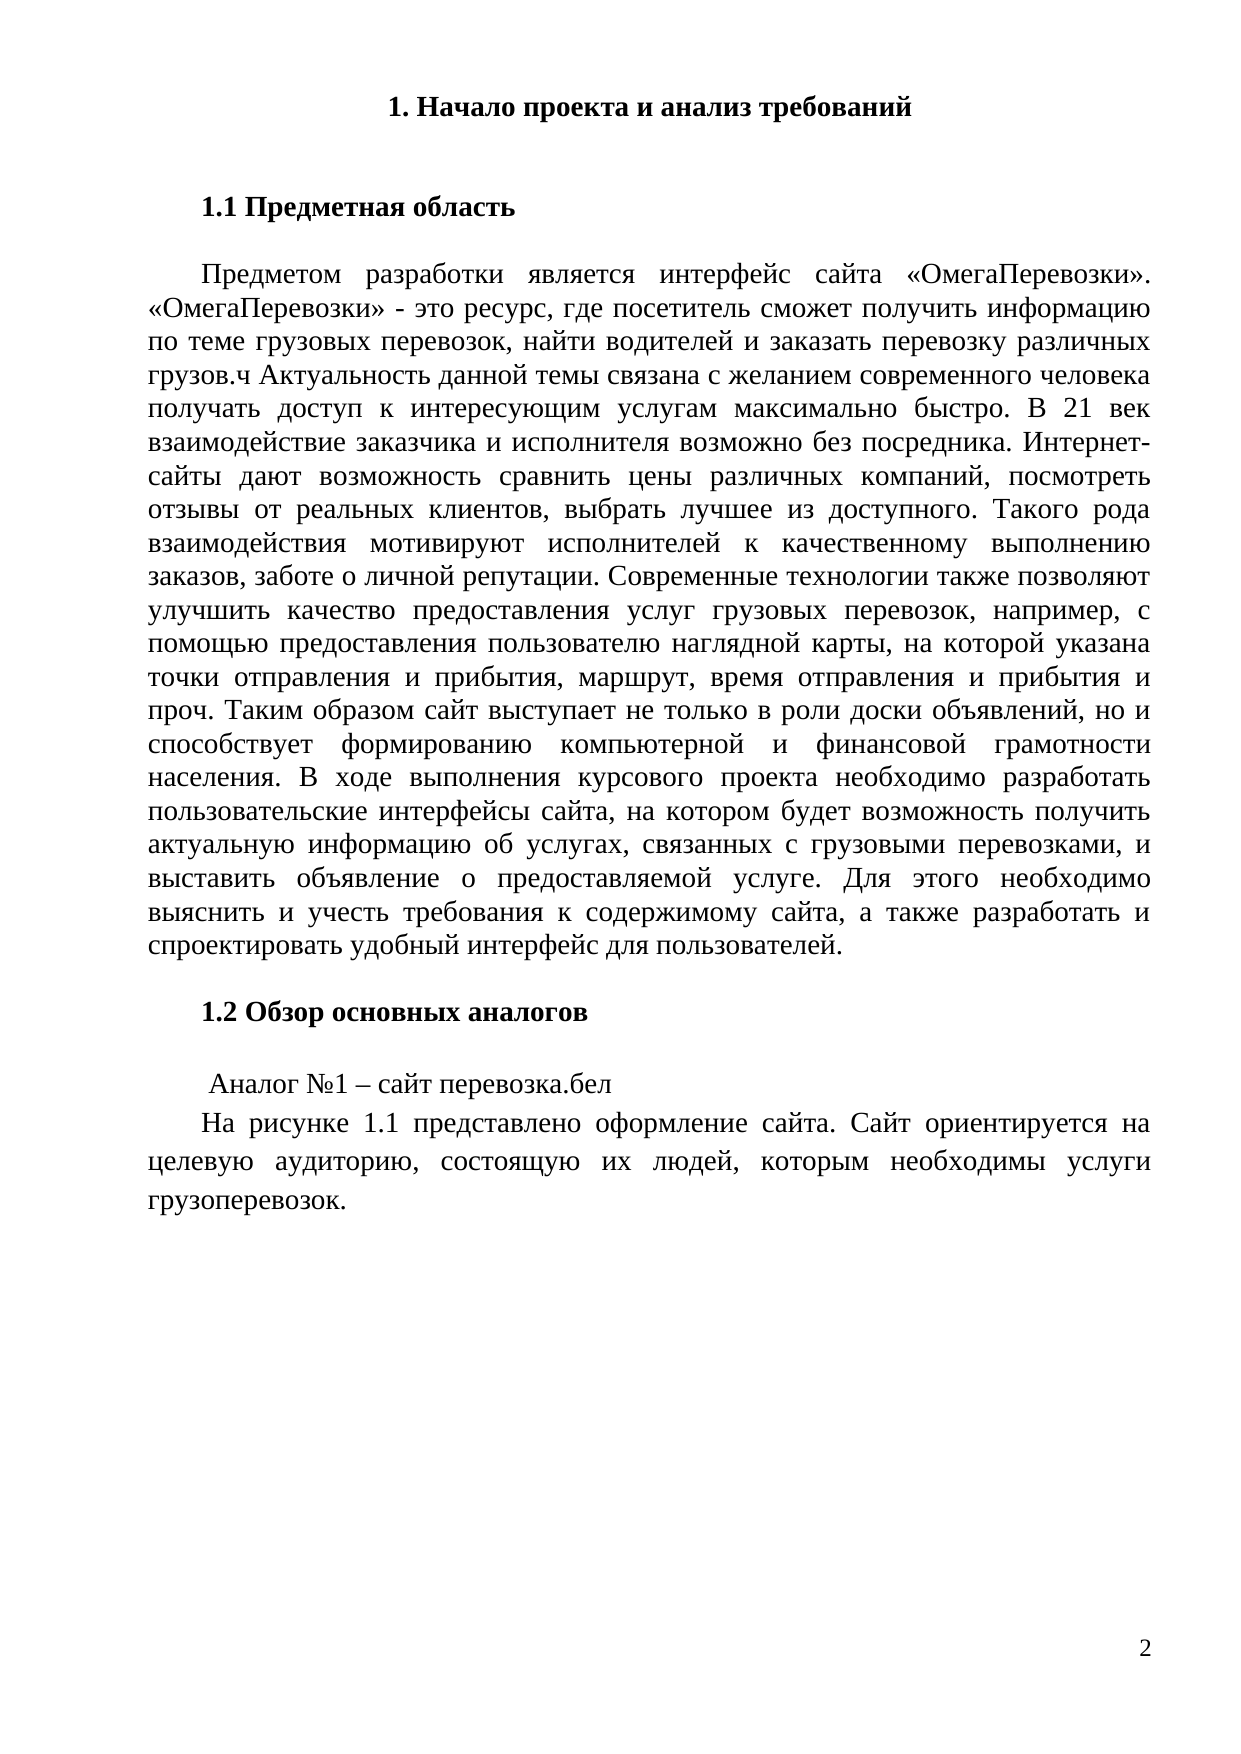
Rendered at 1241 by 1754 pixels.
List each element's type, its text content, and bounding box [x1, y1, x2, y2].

text 1.2 Обзор основных аналогов [148, 994, 1152, 1028]
text Аналог №1 – сайт перевозка.бел [148, 1066, 1152, 1100]
text 1.1 Предметная область [148, 189, 1152, 223]
text На рисунке 1.1 представлено оформление сайта. Сайт ориентируется на целевую аудиторию, состоящую их людей, которым необходимы услуги грузоперевозок. [148, 1105, 1152, 1216]
text 1. Начало проекта и анализ требований [148, 89, 1152, 122]
text Предметом разработки является интерфейс сайта «ОмегаПеревозки». «ОмегаПеревозки» - это ресурс, где посетитель сможет получить информацию по теме грузовых перевозок, найти водителей и заказать перевозку различных грузов.ч Актуальность данной темы связана с желанием современного человека получать доступ к интересующим услугам максимально быстро. В 21 век взаимодействие заказчика и исполнителя возможно без посредника. Интернет-сайты дают возможность сравнить цены различных компаний, посмотреть отзывы от реальных клиентов, выбрать лучшее из доступного. Такого рода взаимодействия мотивируют исполнителей к качественному выполнению заказов, заботе о личной репутации. Современные технологии также позволяют улучшить качество предоставления услуг грузовых перевозок, например, с помощью предоставления пользователю наглядной карты, на которой указана точки отправления и прибытия, маршрут, время отправления и прибытия и проч. Таким образом сайт выступает не только в роли доски объявлений, но и способствует формированию компьютерной и финансовой грамотности населения. В ходе выполнения курсового проекта необходимо разработать пользовательские интерфейсы сайта, на котором будет возможность получить актуальную информацию об услугах, связанных с грузовыми перевозками, и выставить объявление о предоставляемой услуге. Для этого необходимо выяснить и учесть требования к содержимому сайта, а также разработать и спроектировать удобный интерфейс для пользователей. [148, 256, 1152, 961]
